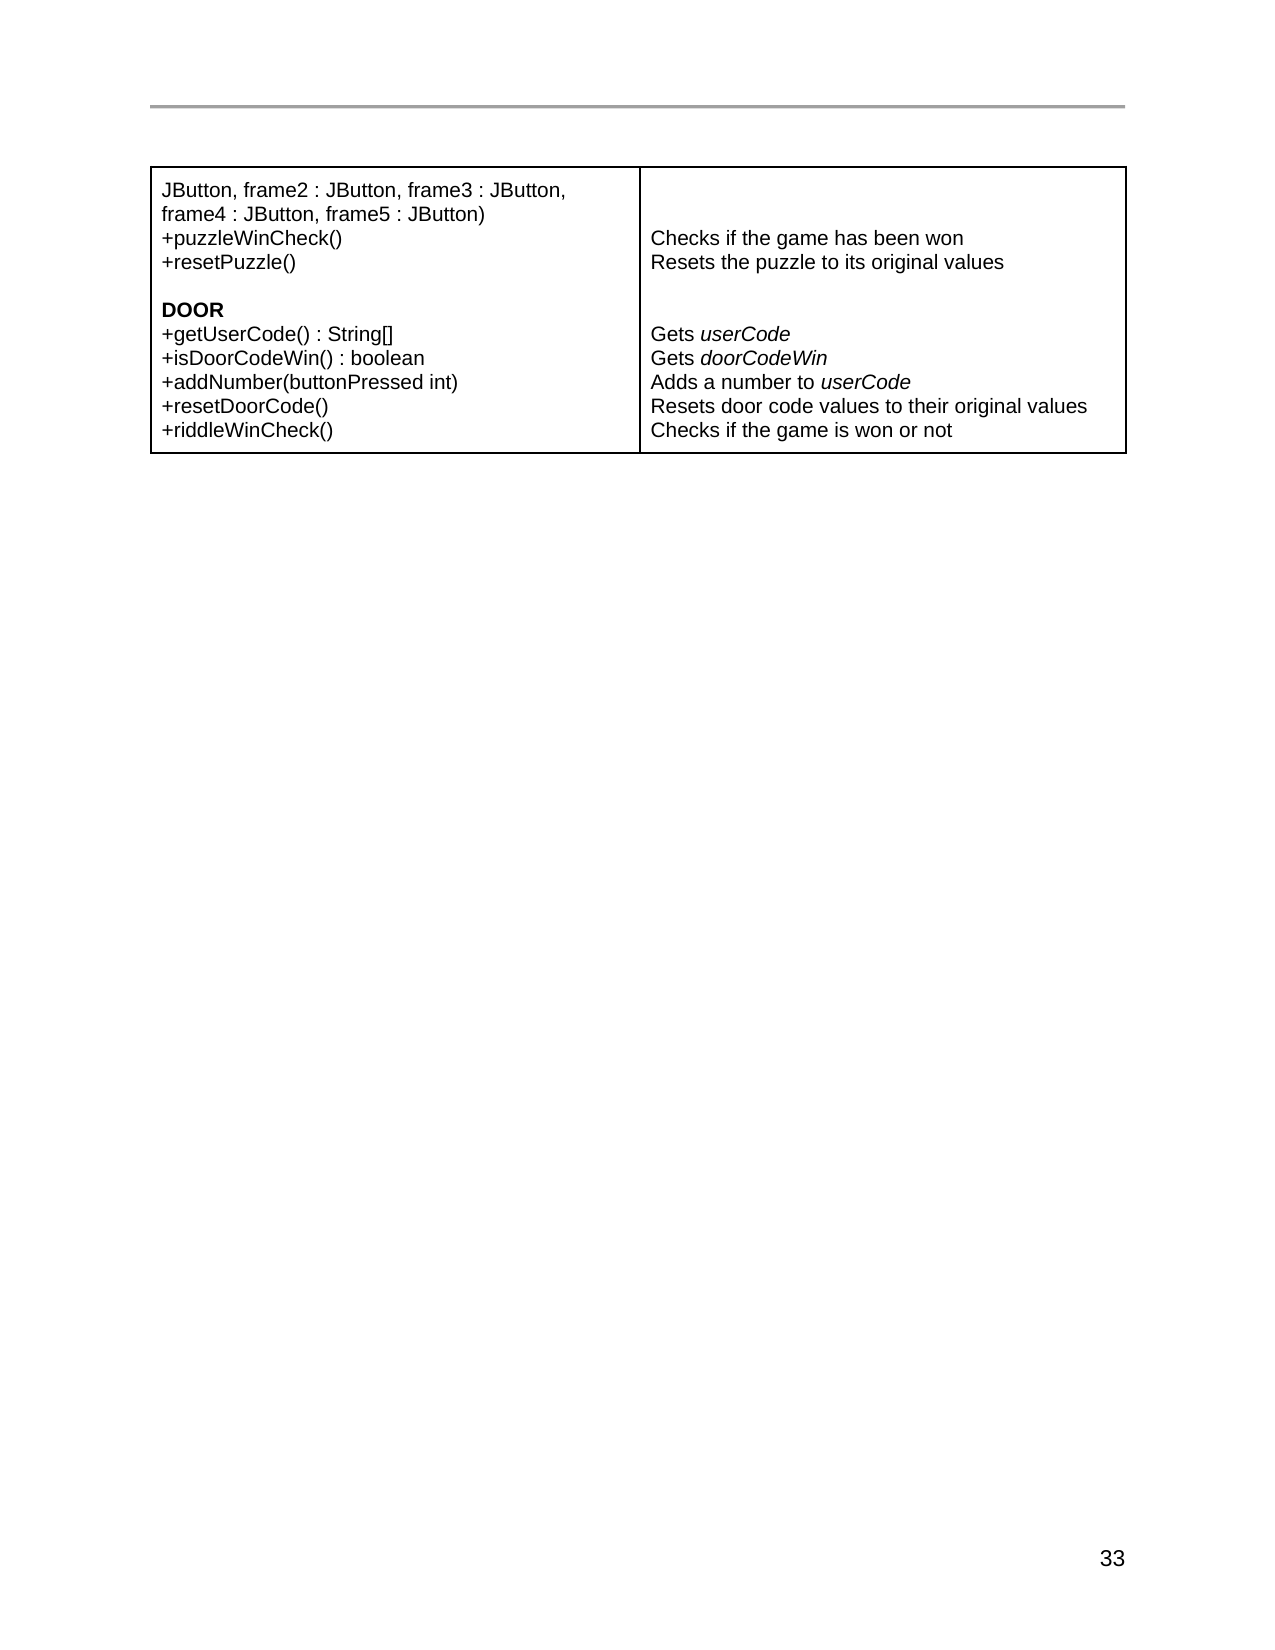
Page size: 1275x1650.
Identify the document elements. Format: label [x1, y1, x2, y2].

table_cell [641, 168, 1125, 452]
table_cell [152, 168, 639, 452]
